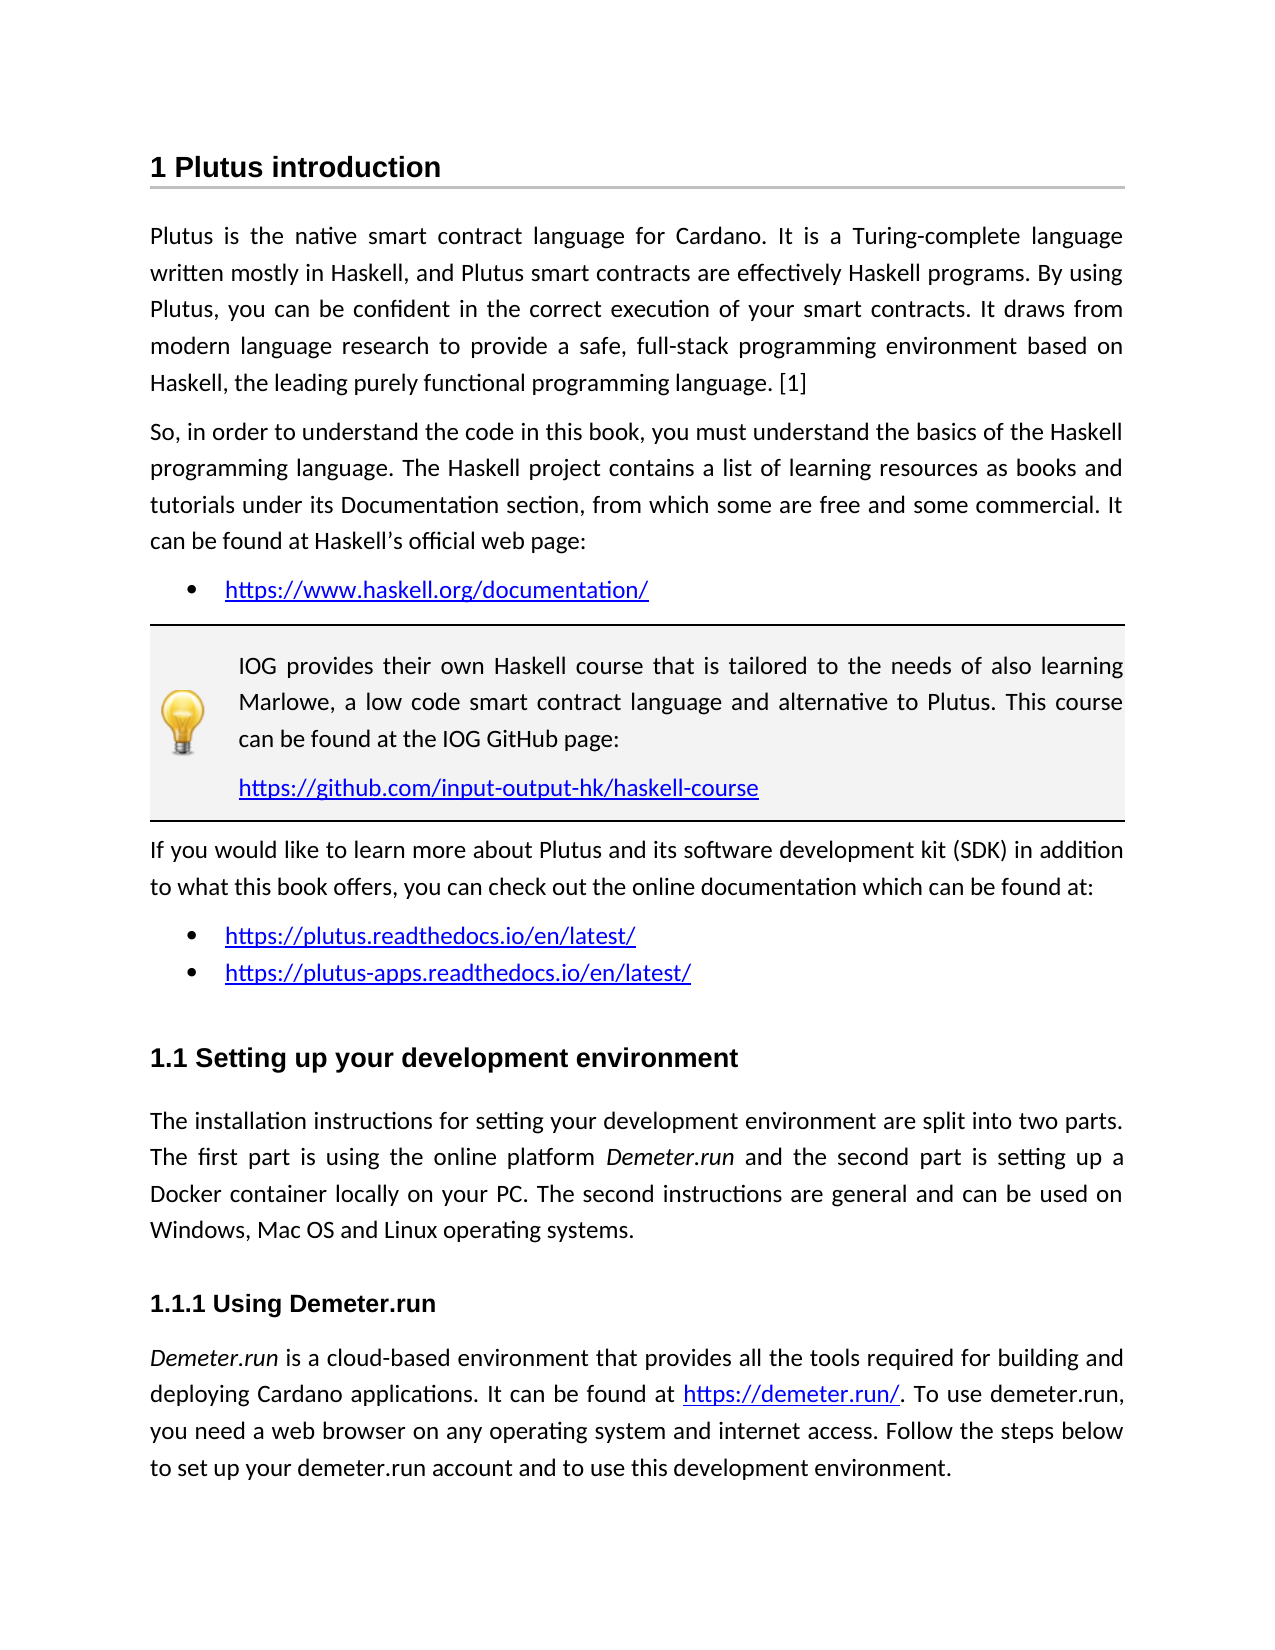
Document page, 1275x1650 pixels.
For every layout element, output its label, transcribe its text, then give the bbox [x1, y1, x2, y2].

table_header IOG provides their own Haskell course that is tailored to the needs of also learning Marlowe, a low code smart contract language and alternative to Plutus. This course can be found at the IOG GitHub page: https://github.com/input-output-hk/haskell-course [238, 626, 1125, 820]
picture [150, 690, 216, 756]
subtitle Setting up your development environment [150, 1042, 1125, 1074]
text Demeter.run is a cloud-based environment that provides all the tools required for building and deploying Cardano applications. It can be found at https://demeter.run/. To use demeter.run, you need a web browser on any operating system and internet access. Follow the steps below to set up your demeter.run account and to use this development environment. [150, 1342, 1125, 1482]
text So, in order to understand the code in this book, you must understand the basics of the Haskell programming language. The Haskell project contains a list of learning resources as books and tutorials under its Documentation section, from which some are free and some commercial. It can be found at Haskell’s official web page: [150, 416, 1125, 556]
text If you would like to learn more about Plutus and its software development kit (SDK) in addition to what this book offers, you can check out the online documentation which can be found at: [150, 835, 1125, 902]
list https://plutus.readthedocs.io/en/latest/ [187, 920, 1125, 951]
list https://plutus-apps.readthedocs.io/en/latest/ [187, 957, 1125, 987]
text The installation instructions for setting your development environment are split into two parts. The first part is using the online platform Demeter.run and the second part is setting up a Docker container locally on your PC. The second instructions are general and can be used on Windows, Mac OS and Linux operating systems. [150, 1105, 1125, 1245]
subtitle Using Demeter.run [150, 1289, 1125, 1317]
text Plutus is the native smart contract language for Cardano. It is a Turing-complete language written mostly in Haskell, and Plutus smart contracts are effectively Haskell programs. By using Plutus, you can be confident in the correct execution of your smart contracts. It draws from modern language research to provide a safe, full-stack programming environment based on Haskell, the leading purely functional programming language. [1] [150, 220, 1125, 397]
table_header [150, 626, 238, 820]
subtitle Plutus introduction [150, 150, 1125, 186]
list https://www.haskell.org/documentation/ [187, 574, 1125, 605]
